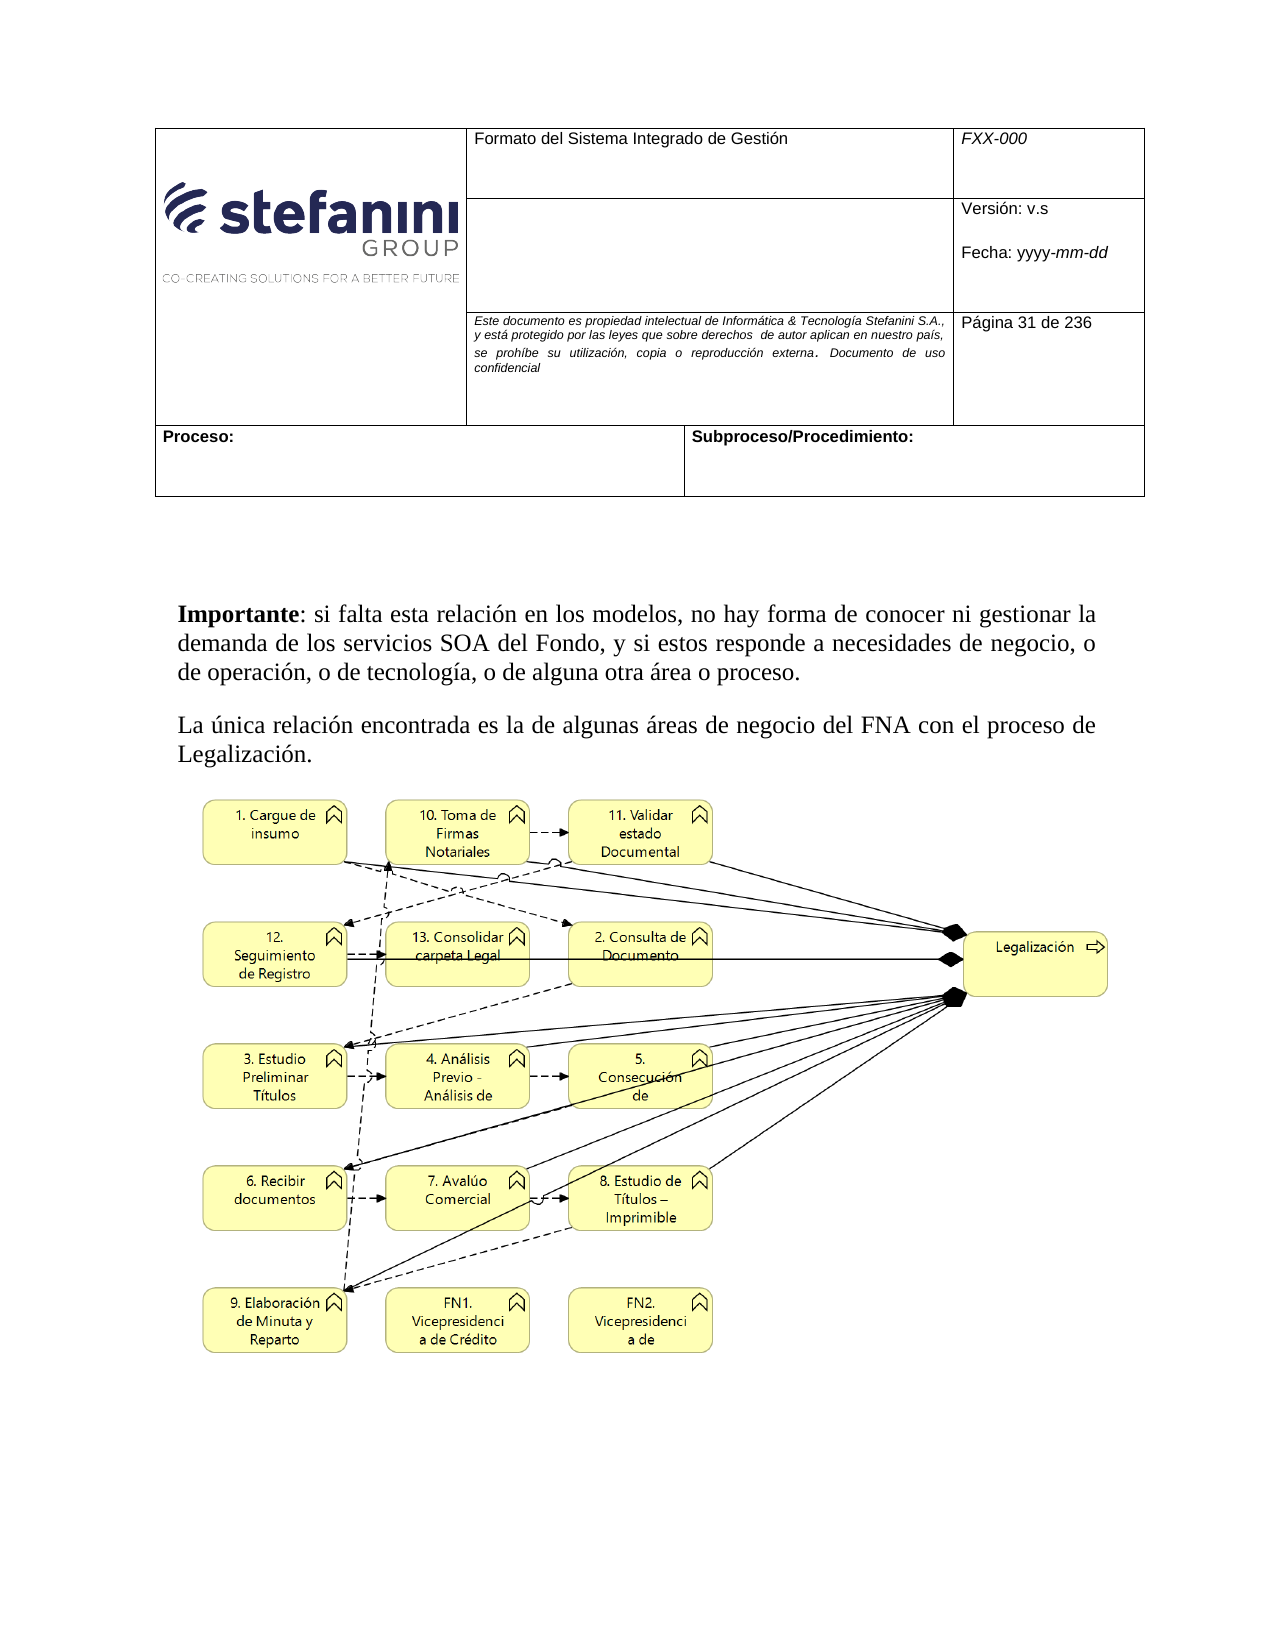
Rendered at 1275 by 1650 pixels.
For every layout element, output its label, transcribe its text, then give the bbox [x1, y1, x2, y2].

picture [196, 793, 1115, 1360]
picture [162, 182, 460, 286]
text La única relación encontrada es la de algunas áreas de negocio del FNA con el proceso de Legalización. [177, 711, 1098, 768]
text Importante: si falta esta relación en los modelos, no hay forma de conocer ni gestionar la demanda de los servicios SOA del Fondo, y si estos responde a necesidades de negocio, o de operación, o de tecnología, o de alguna otra área o proceso. [177, 599, 1098, 686]
